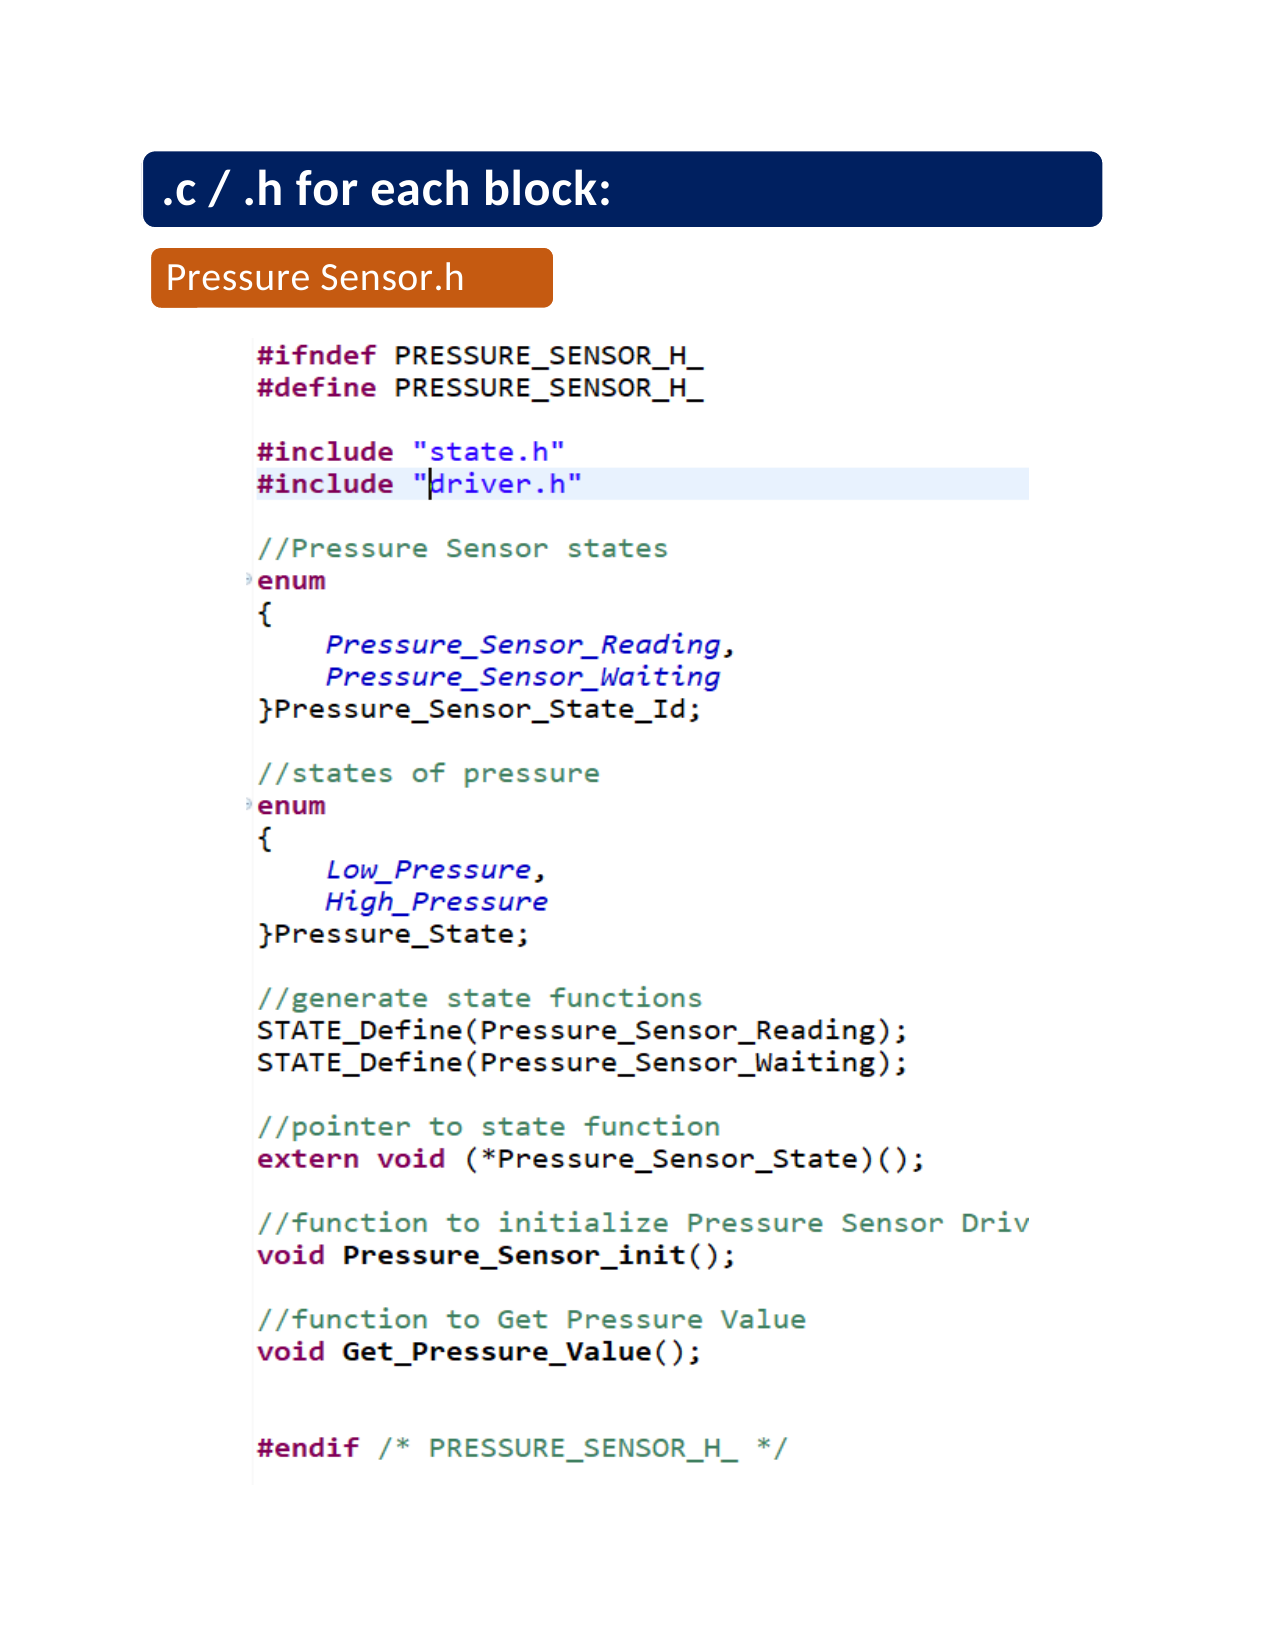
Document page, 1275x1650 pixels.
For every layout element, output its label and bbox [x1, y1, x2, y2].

picture [246, 338, 1029, 1485]
